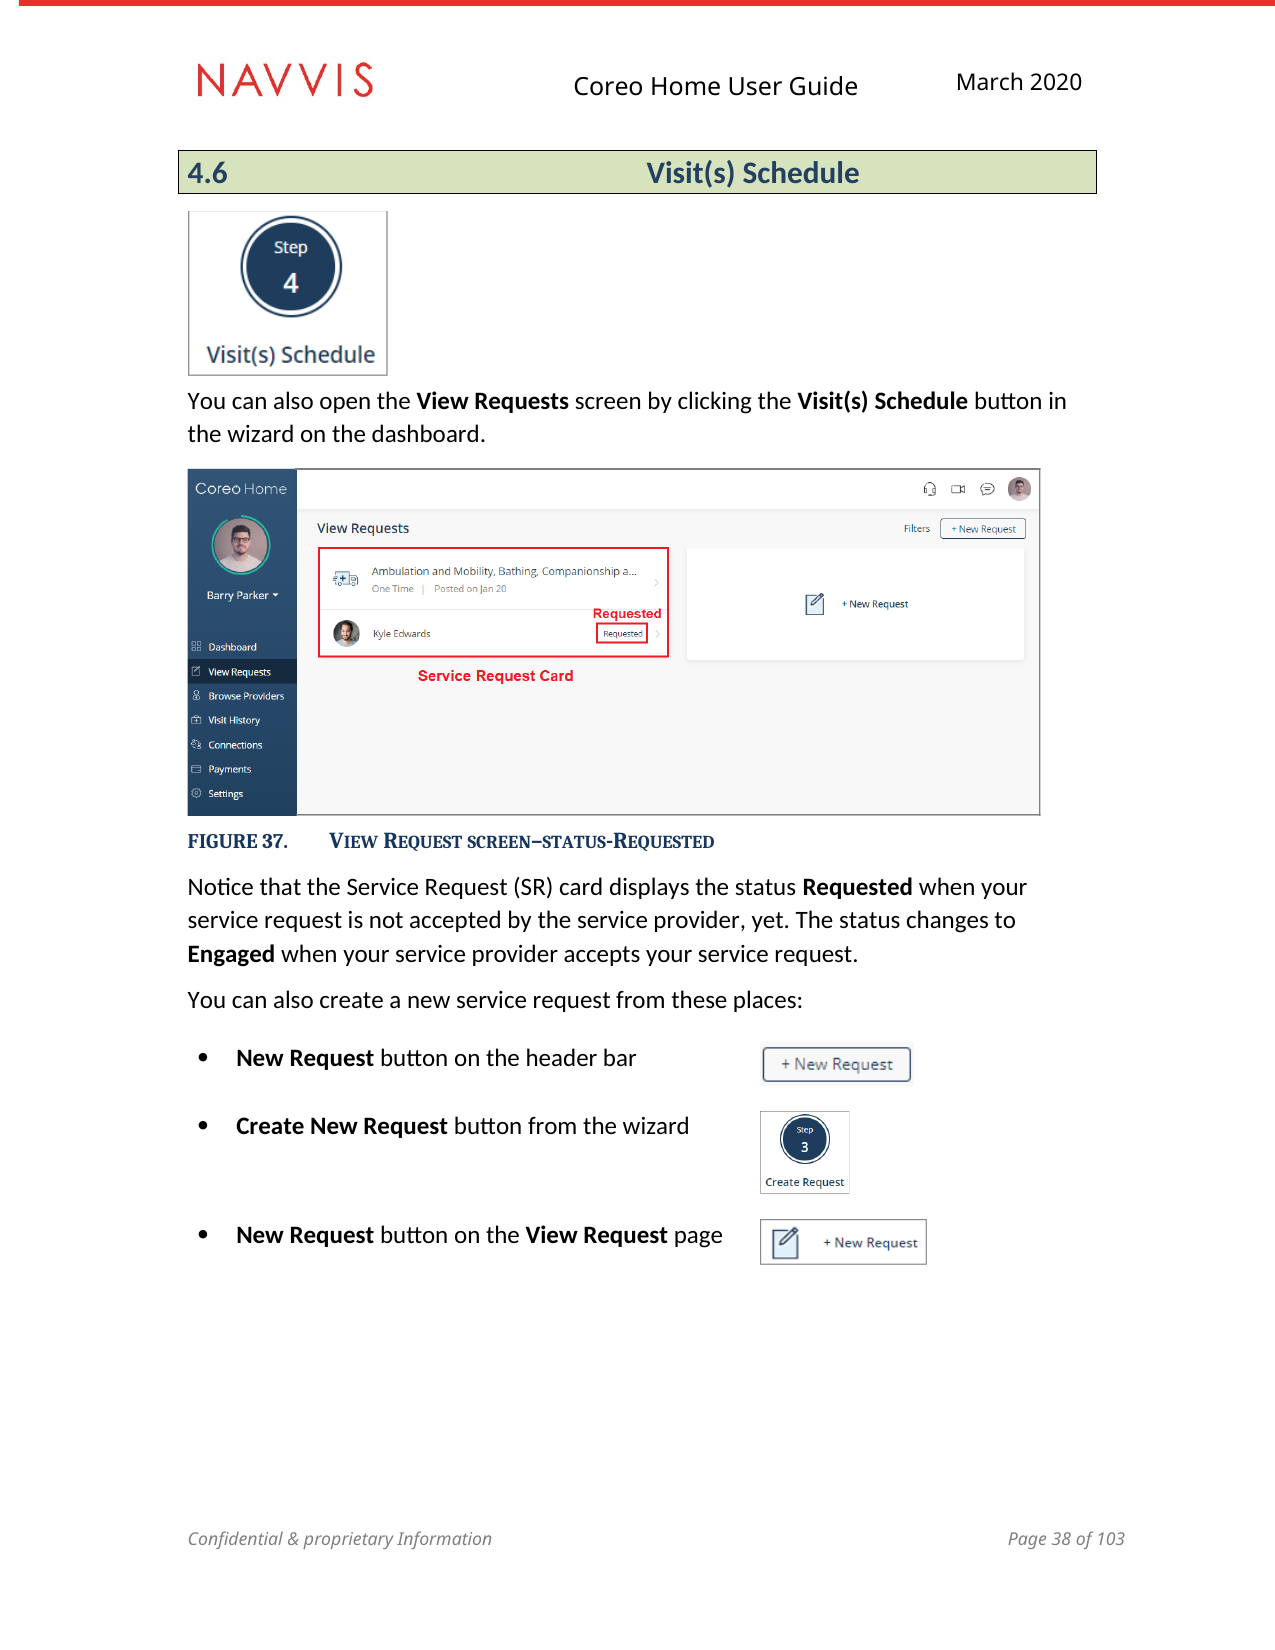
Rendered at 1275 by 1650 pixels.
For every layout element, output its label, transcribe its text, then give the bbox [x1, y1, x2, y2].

text You can also create a new service request from these places: [187, 984, 1087, 1014]
picture [187, 468, 1041, 816]
table_cell [749, 1098, 941, 1206]
picture [760, 1110, 850, 1194]
text Notice that the Service Request (SR) card displays the status Requested when your service request is not accepted by the service provider, yet. The status changes to Engaged when your service provider accepts your service request. [187, 871, 1087, 968]
table_header [749, 1030, 941, 1098]
subtitle Visit(s) Schedule [179, 151, 1096, 193]
text You can also open the View Requests screen by clicking the Visit(s) Schedule button in the wizard on the dashboard. [187, 385, 1087, 449]
table_cell Create New Request button from the wizard [188, 1098, 749, 1206]
text View Request screen–status-Requested [187, 828, 1087, 854]
table_cell New Request button on the View Request page [188, 1206, 749, 1279]
table_cell [749, 1206, 941, 1279]
picture [187, 211, 389, 377]
picture [187, 55, 383, 104]
picture [760, 1042, 914, 1086]
table_header New Request button on the header bar [188, 1030, 749, 1098]
picture [760, 1218, 929, 1267]
